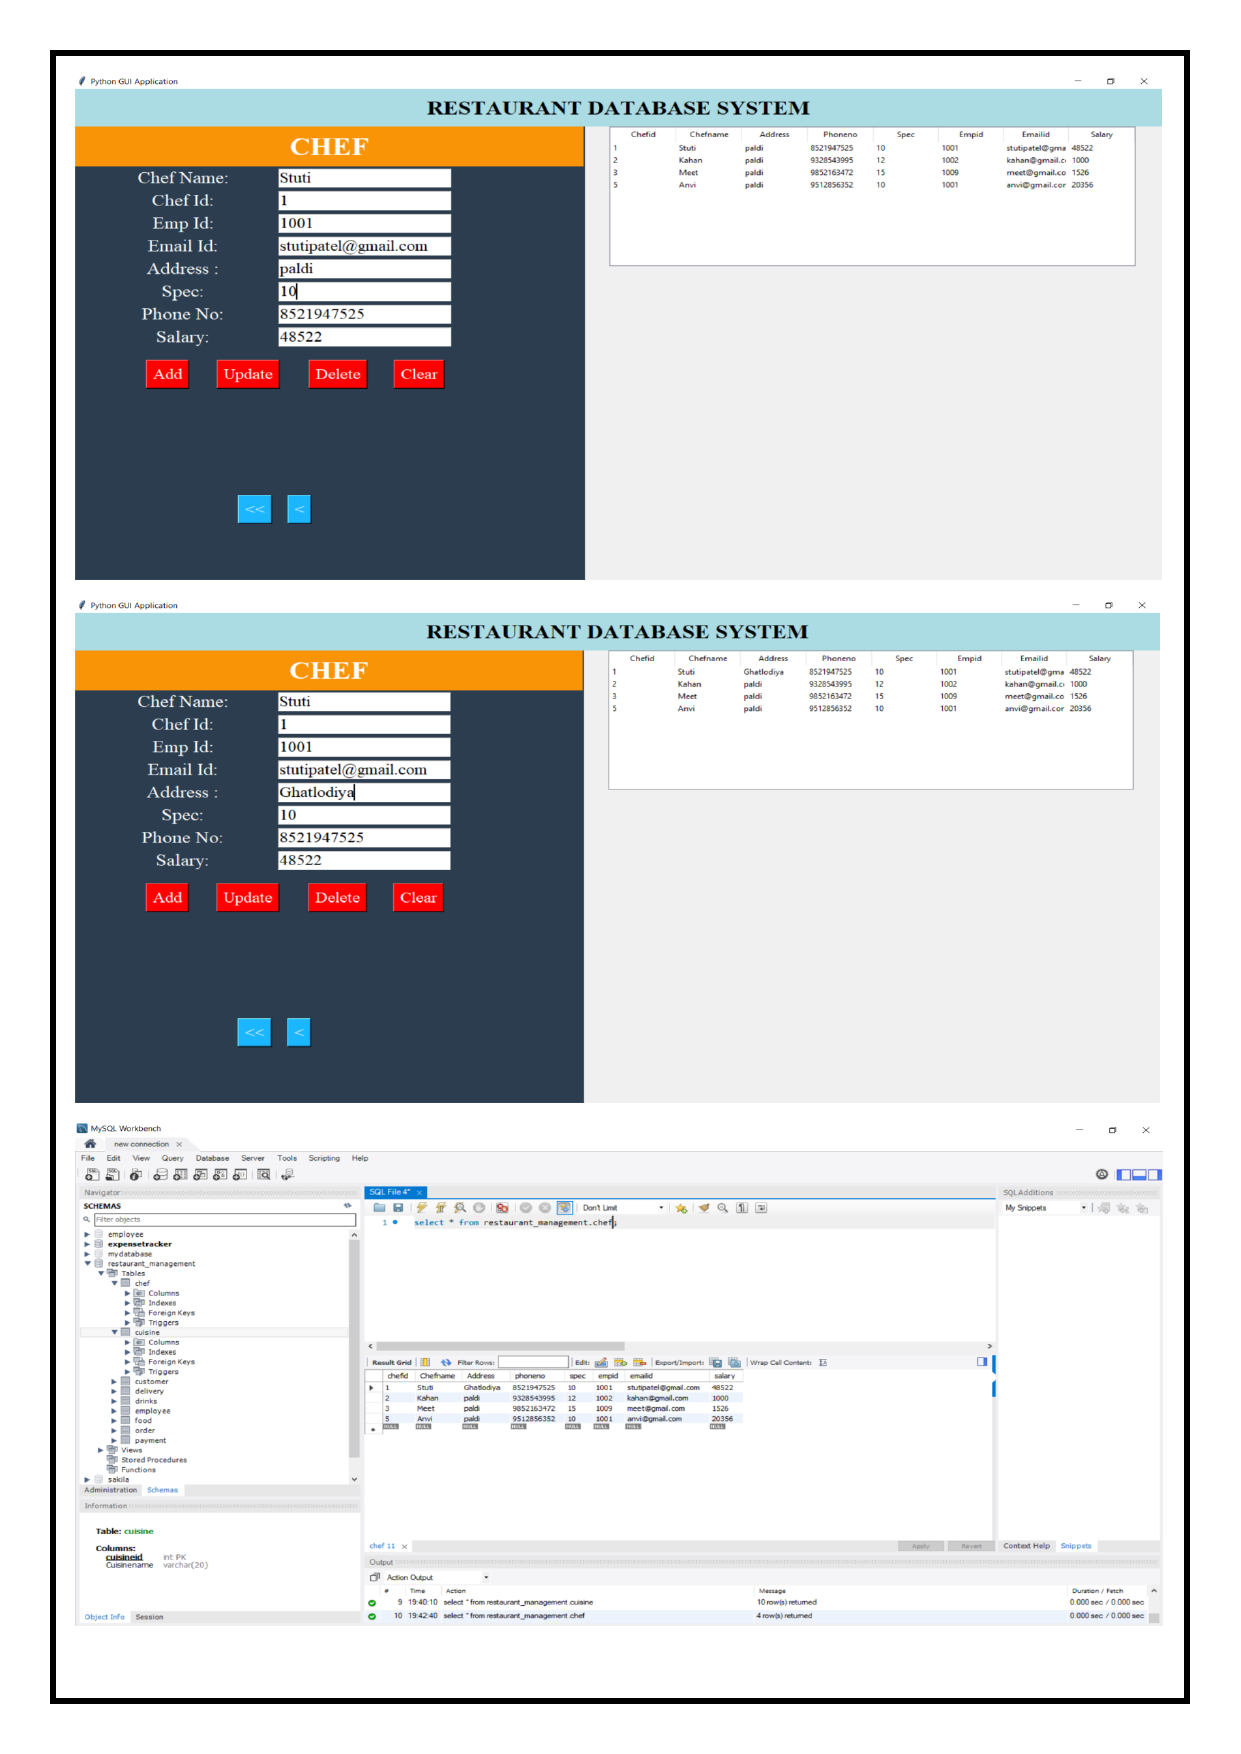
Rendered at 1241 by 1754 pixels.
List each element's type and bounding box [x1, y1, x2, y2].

picture [75, 1121, 1163, 1626]
picture [75, 598, 1160, 1103]
picture [75, 75, 1162, 580]
